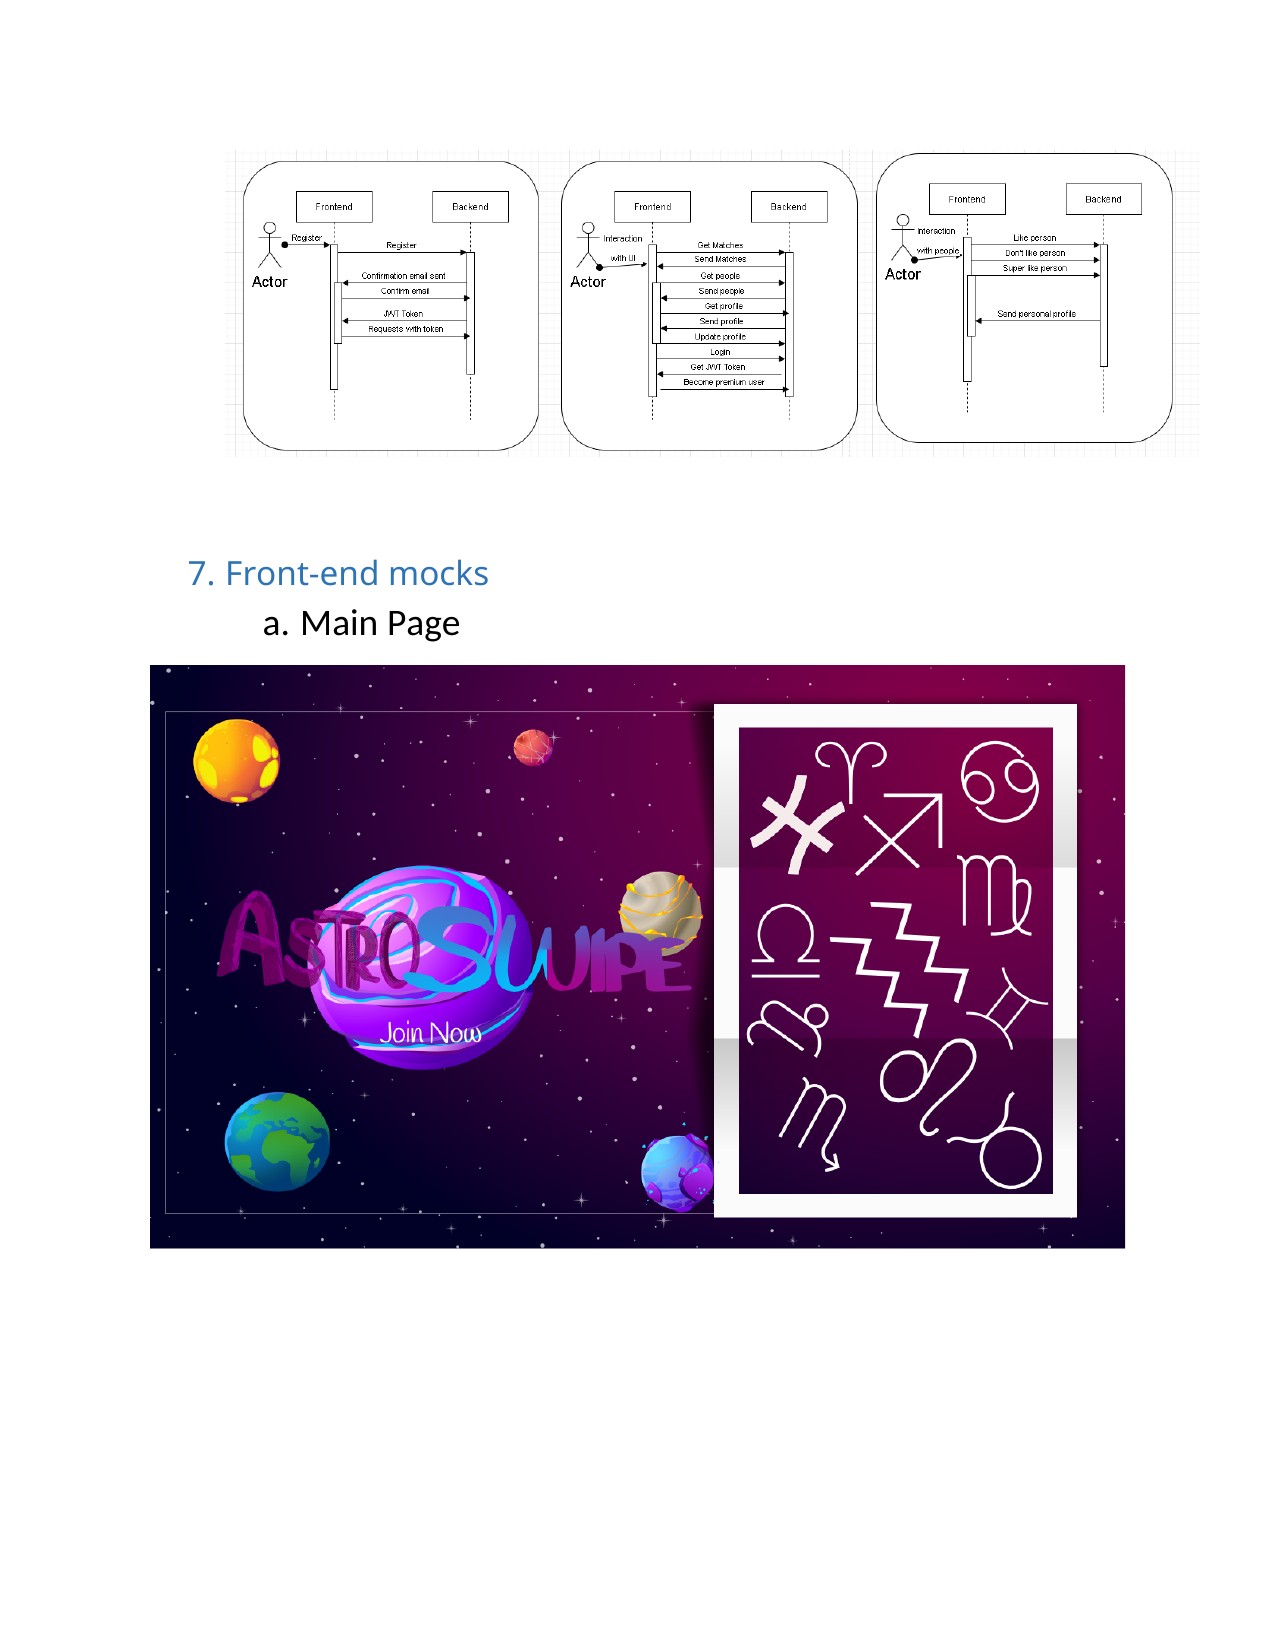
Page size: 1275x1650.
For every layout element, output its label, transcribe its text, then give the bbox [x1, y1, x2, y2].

picture [225, 150, 1200, 457]
subtitle Front-end mocks [187, 550, 1125, 596]
picture [150, 665, 1125, 1249]
list Main Page [262, 599, 1125, 645]
